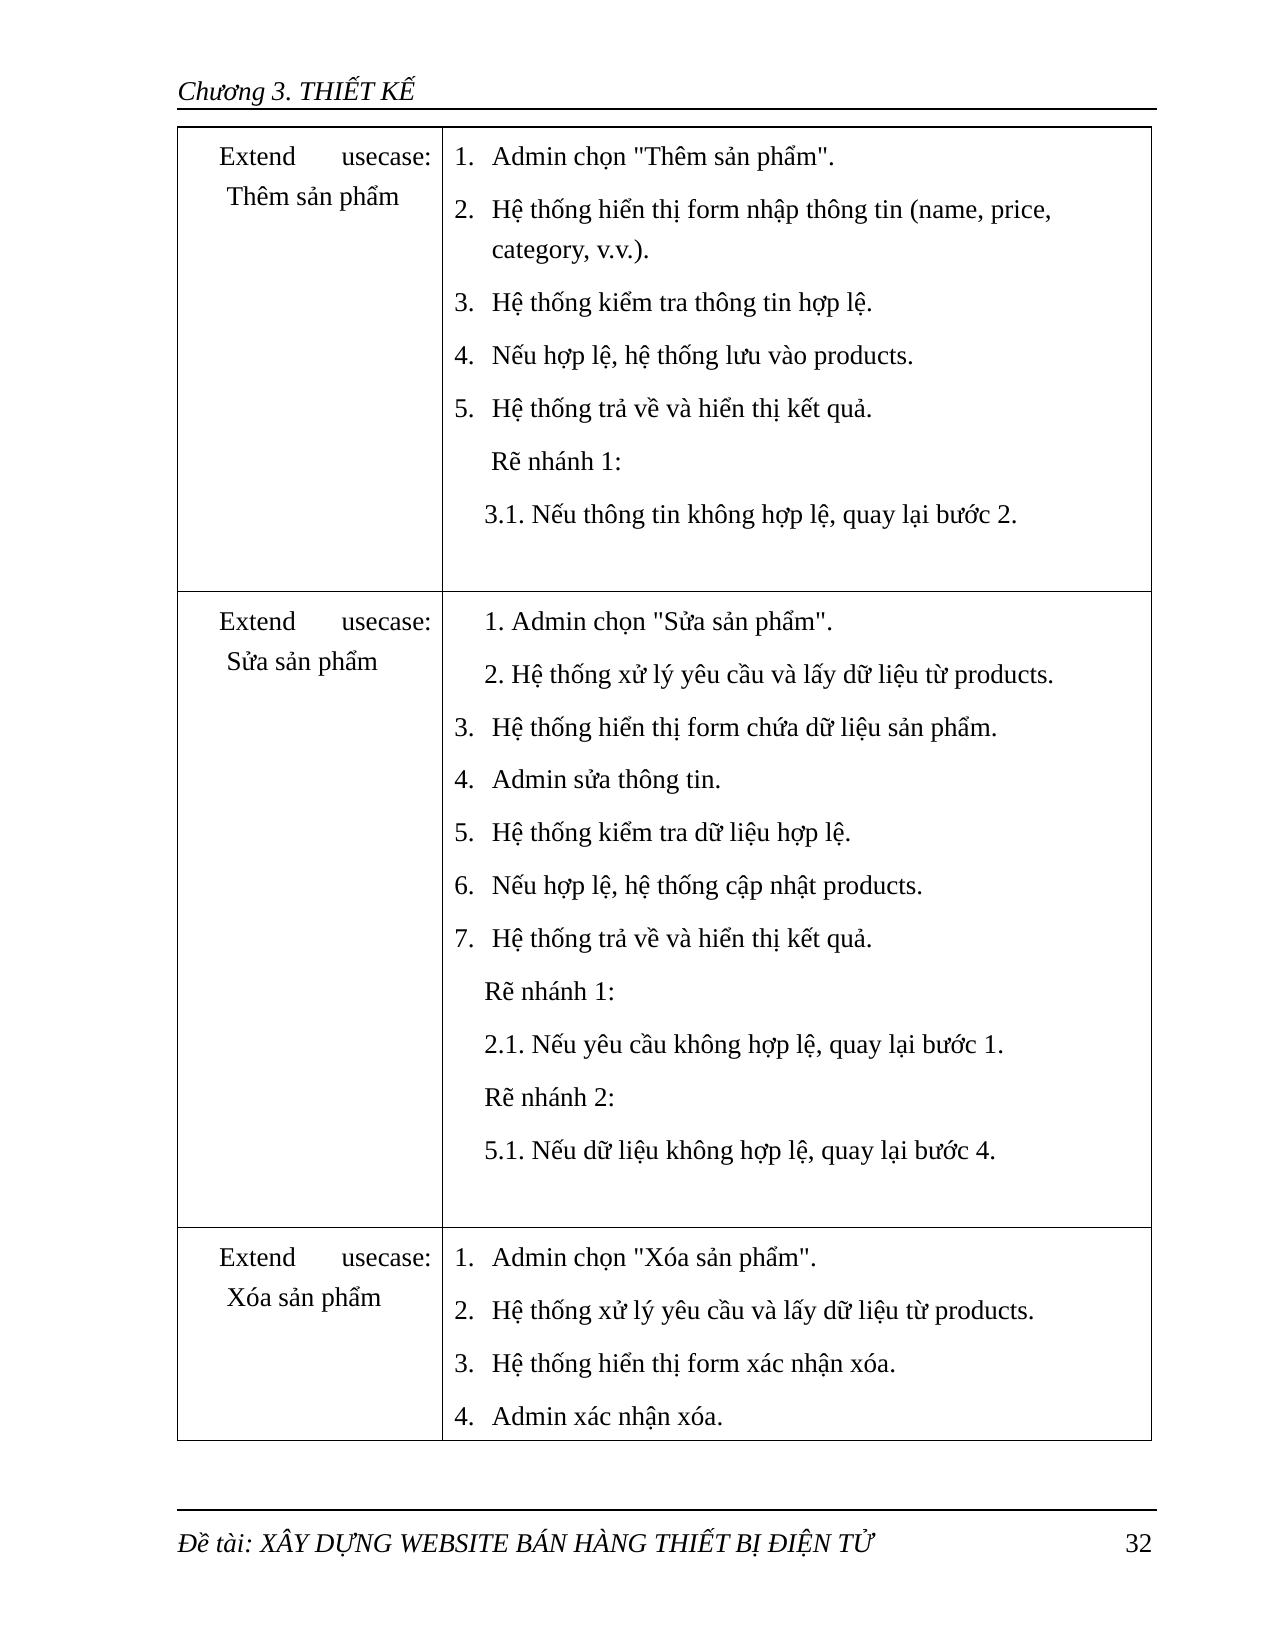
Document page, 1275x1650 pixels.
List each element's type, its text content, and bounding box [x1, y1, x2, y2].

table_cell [178, 1228, 442, 1440]
table_cell Admin chọn "Thêm sản phẩm". Hệ thống hiển thị form nhập thông tin (name, price, category, v.v.). Hệ thống kiểm tra thông tin hợp lệ. Nếu hợp lệ, hệ thống lưu vào products. Hệ thống trả về và hiển thị kết quả. Rẽ nhánh 1: 3.1. Nếu thông tin không hợp lệ, quay lại bước 2.  [443, 128, 1151, 591]
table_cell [443, 1228, 1151, 1440]
table_cell Extend usecase: Thêm sản phẩm [178, 128, 442, 591]
table_cell 1. Admin chọn "Sửa sản phẩm". 2. Hệ thống xử lý yêu cầu và lấy dữ liệu từ products. Hệ thống hiển thị form chứa dữ liệu sản phẩm. Admin sửa thông tin. Hệ thống kiểm tra dữ liệu hợp lệ. Nếu hợp lệ, hệ thống cập nhật products. Hệ thống trả về và hiển thị kết quả. Rẽ nhánh 1: 2.1. Nếu yêu cầu không hợp lệ, quay lại bước 1. Rẽ nhánh 2: 5.1. Nếu dữ liệu không hợp lệ, quay lại bước 4. [443, 592, 1151, 1227]
table_cell Extend usecase: Sửa sản phẩm [178, 592, 442, 1227]
